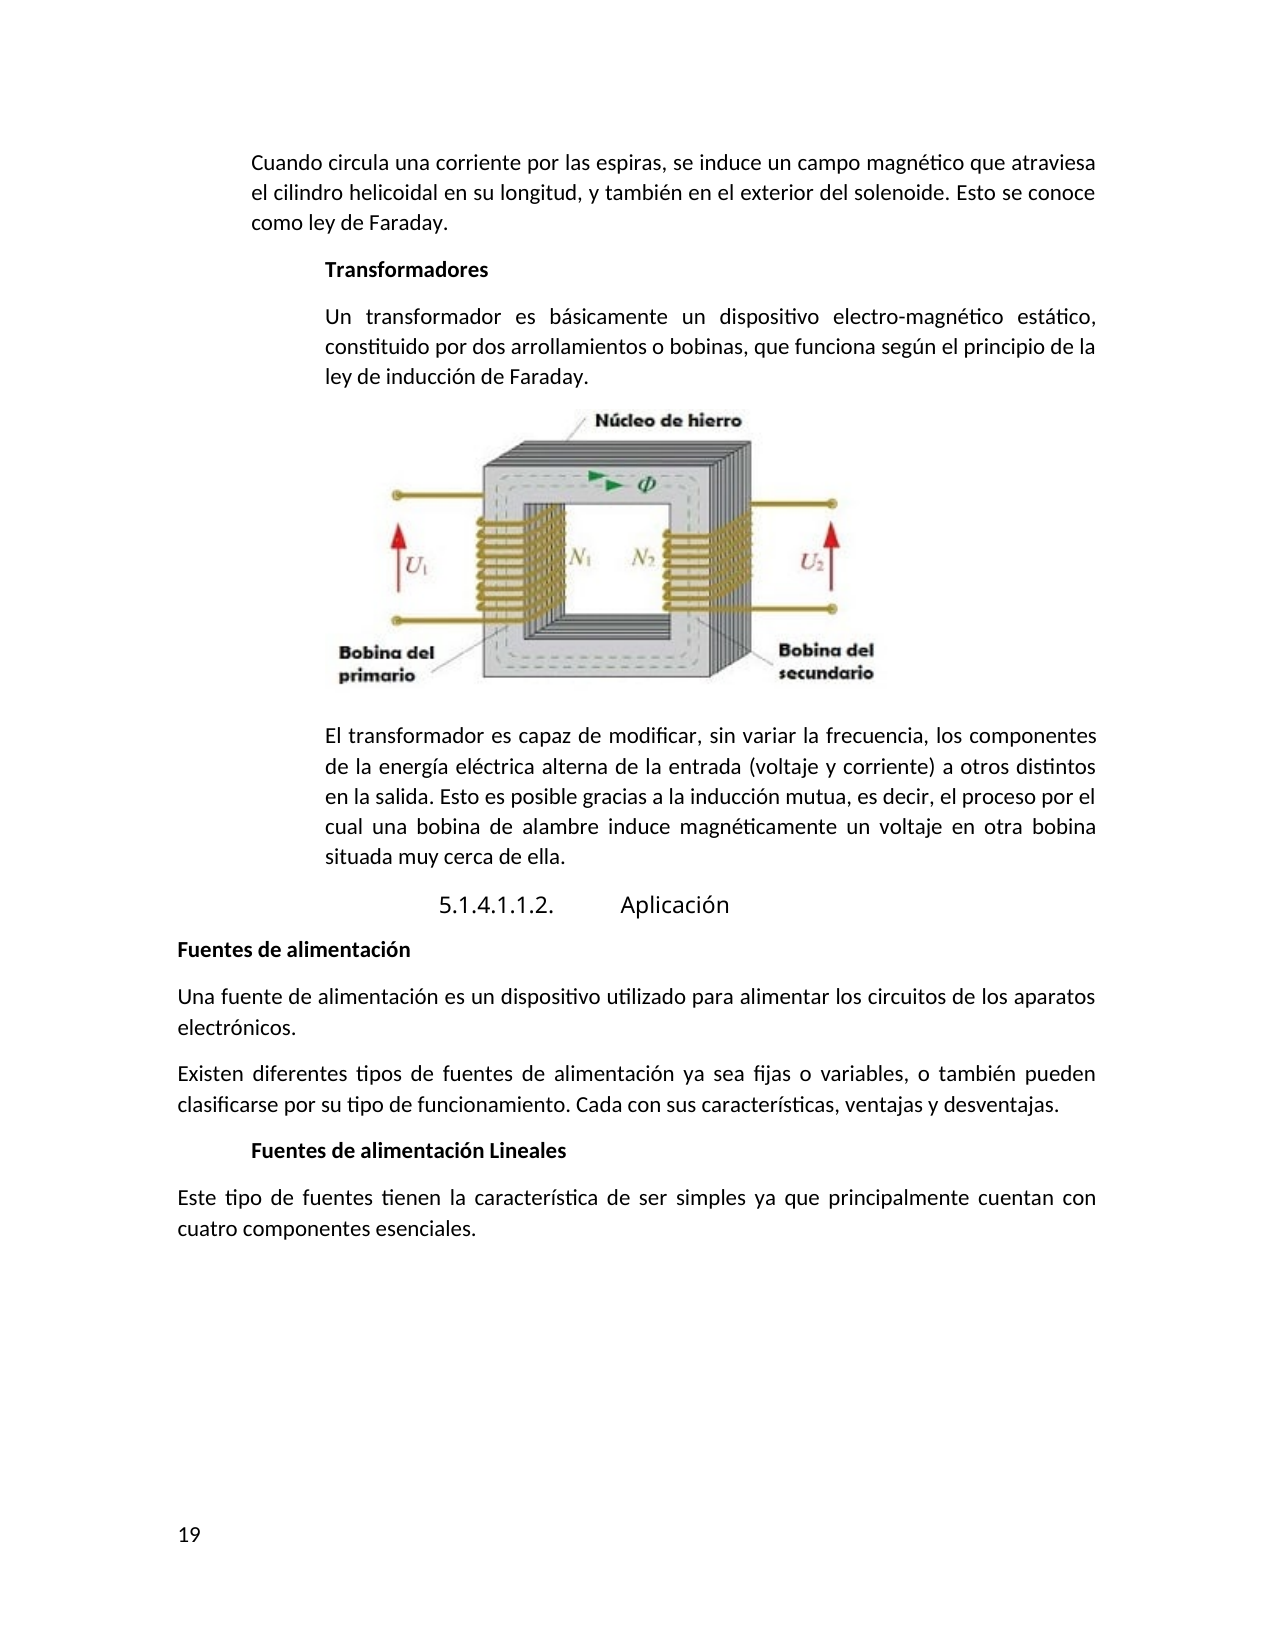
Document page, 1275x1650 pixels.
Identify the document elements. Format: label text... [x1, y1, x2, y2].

text Existen diferentes tipos de fuentes de alimentación ya sea fijas o variables, o también pueden clasificarse por su tipo de funcionamiento. Cada con sus características, ventajas y desventajas. [177, 1059, 1098, 1118]
text Un transformador es básicamente un dispositivo electro-magnético estático, constituido por dos arrollamientos o bobinas, que funciona según el principio de la ley de inducción de Faraday. [325, 302, 1098, 390]
text Fuentes de alimentación Lineales [177, 1137, 1098, 1165]
text Una fuente de alimentación es un dispositivo utilizado para alimentar los circuitos de los aparatos electrónicos. [177, 982, 1098, 1041]
text Transformadores [251, 255, 1098, 283]
picture [325, 409, 888, 703]
subtitle Aplicación [438, 889, 1098, 921]
text Este tipo de fuentes tienen la característica de ser simples ya que principalmente cuentan con cuatro componentes esenciales. [177, 1183, 1098, 1242]
text Fuentes de alimentación [177, 936, 1098, 964]
text El transformador es capaz de modificar, sin variar la frecuencia, los componentes de la energía eléctrica alterna de la entrada (voltaje y corriente) a otros distintos en la salida. Esto es posible gracias a la inducción mutua, es decir, el proceso por el cual una bobina de alambre induce magnéticamente un voltaje en otra bobina situada muy cerca de ella. [325, 722, 1098, 871]
text Cuando circula una corriente por las espiras, se induce un campo magnético que atraviesa el cilindro helicoidal en su longitud, y también en el exterior del solenoide. Esto se conoce como ley de Faraday. [251, 148, 1098, 236]
